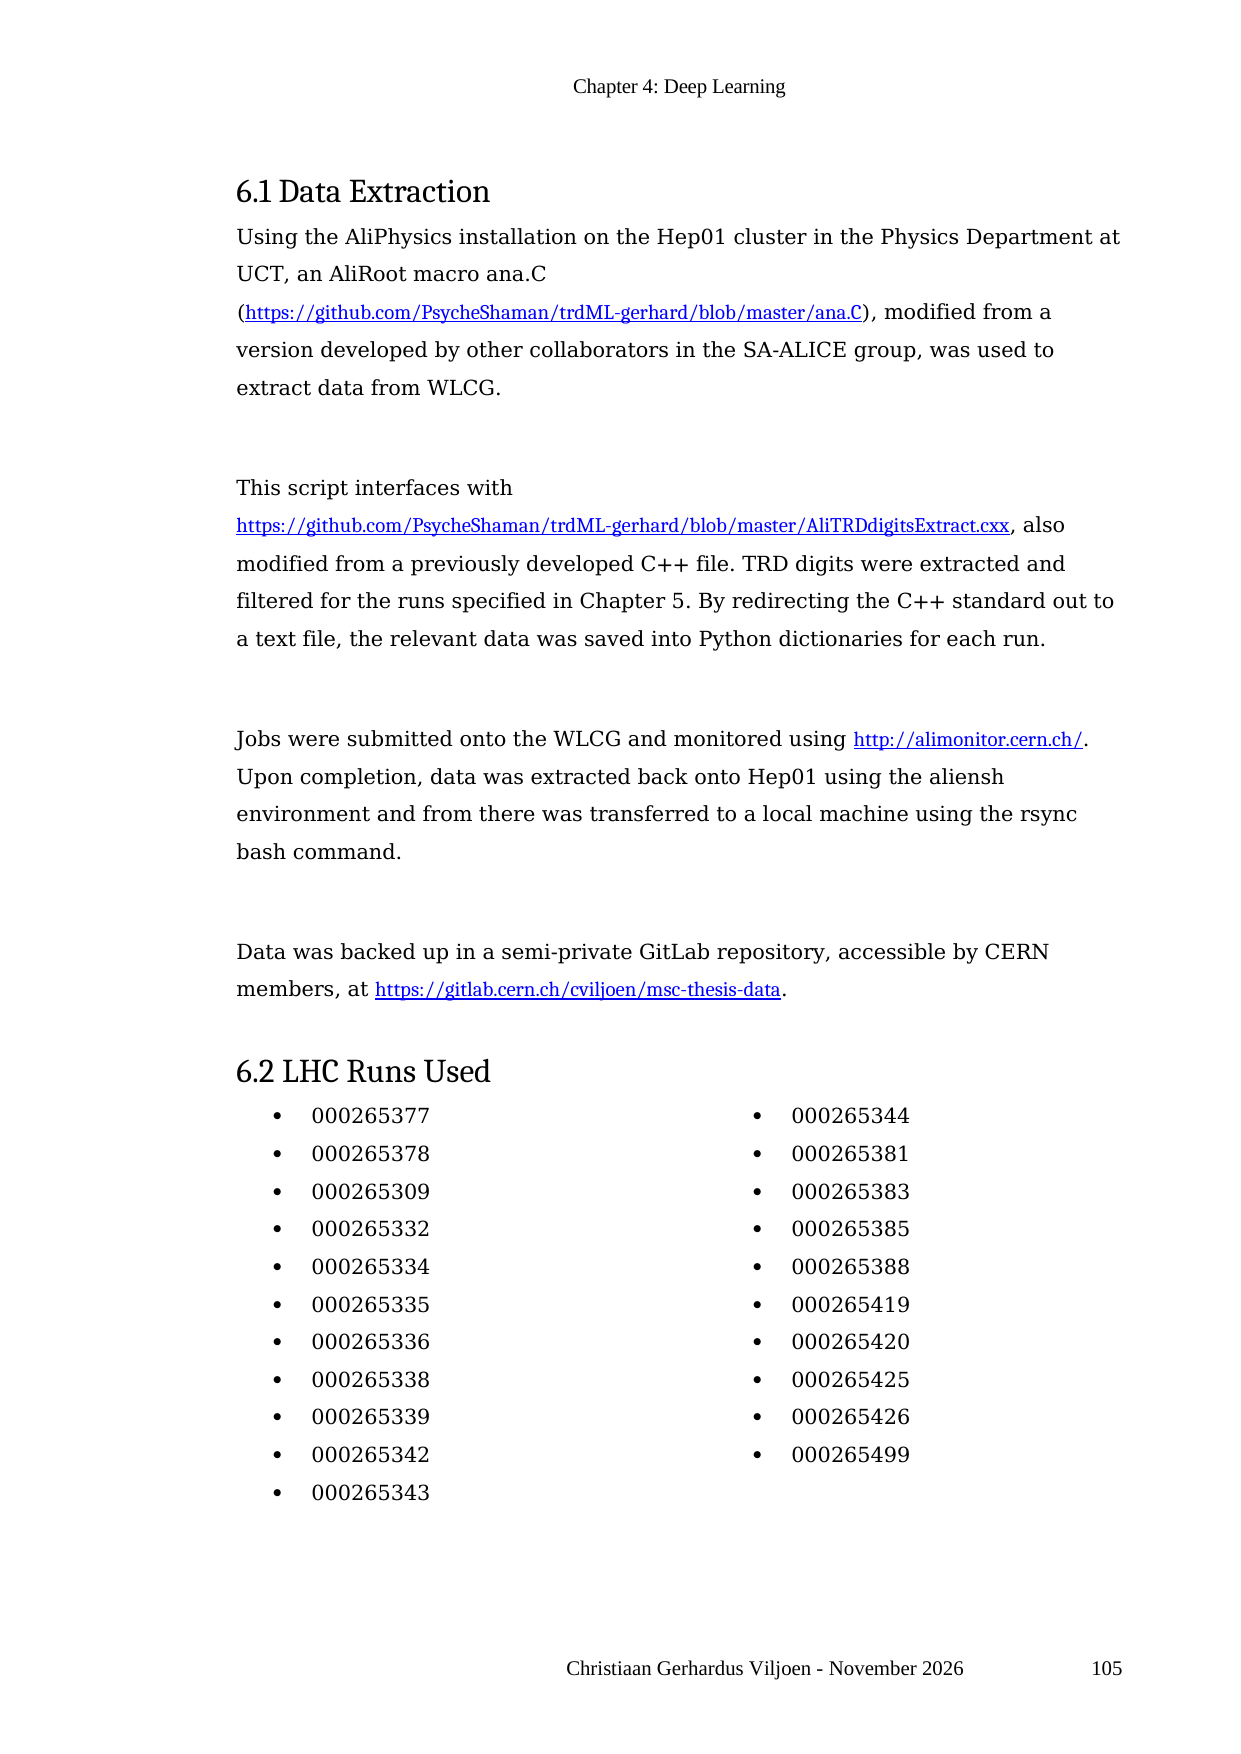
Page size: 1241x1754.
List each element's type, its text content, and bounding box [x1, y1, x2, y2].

list 000265339 [274, 1404, 642, 1429]
subtitle LHC Runs Used [236, 1052, 1122, 1091]
list 000265378 [274, 1141, 642, 1166]
list 000265499 [753, 1442, 1122, 1467]
list 000265343 [274, 1479, 642, 1504]
list 000265419 [753, 1291, 1122, 1316]
list 000265342 [274, 1442, 642, 1467]
list 000265420 [753, 1329, 1122, 1354]
list 000265336 [274, 1329, 642, 1354]
list 000265381 [753, 1141, 1122, 1166]
subtitle Data Extraction [236, 173, 1122, 211]
list 000265377 [274, 1103, 642, 1128]
list 000265334 [274, 1254, 642, 1279]
list 000265388 [753, 1254, 1122, 1279]
list 000265425 [753, 1367, 1122, 1392]
list 000265385 [753, 1216, 1122, 1241]
list 000265309 [274, 1178, 642, 1204]
list 000265383 [753, 1178, 1122, 1204]
list 000265338 [274, 1367, 642, 1392]
list 000265426 [753, 1404, 1122, 1429]
list 000265335 [274, 1291, 642, 1316]
text Jobs were submitted onto the WLCG and monitored using http://alimonitor.cern.ch/. Upon completion, data was extracted back onto Hep01 using the aliensh environment and from there was transferred to a local machine using the rsync bash command. [236, 725, 1122, 864]
text This script interfaces with https://github.com/PsycheShaman/trdML-gerhard/blob/master/AliTRDdigitsExtract.cxx, also modified from a previously developed C++ file. TRD digits were extracted and filtered for the runs specified in Chapter 5. By redirecting the C++ standard out to a text file, the relevant data was saved into Python dictionaries for each run. [236, 474, 1122, 650]
list 000265332 [274, 1216, 642, 1241]
list 000265344 [753, 1103, 1122, 1128]
text Data was backed up in a semi-private GitLab repository, accessible by CERN members, at https://gitlab.cern.ch/cviljoen/msc-thesis-data. [236, 939, 1122, 1002]
text Using the AliPhysics installation on the Hep01 cluster in the Physics Department at UCT, an AliRoot macro ana.C (https://github.com/PsycheShaman/trdML-gerhard/blob/master/ana.C), modified from a version developed by other collaborators in the SA-ALICE group, was used to extract data from WLCG. [236, 224, 1122, 399]
